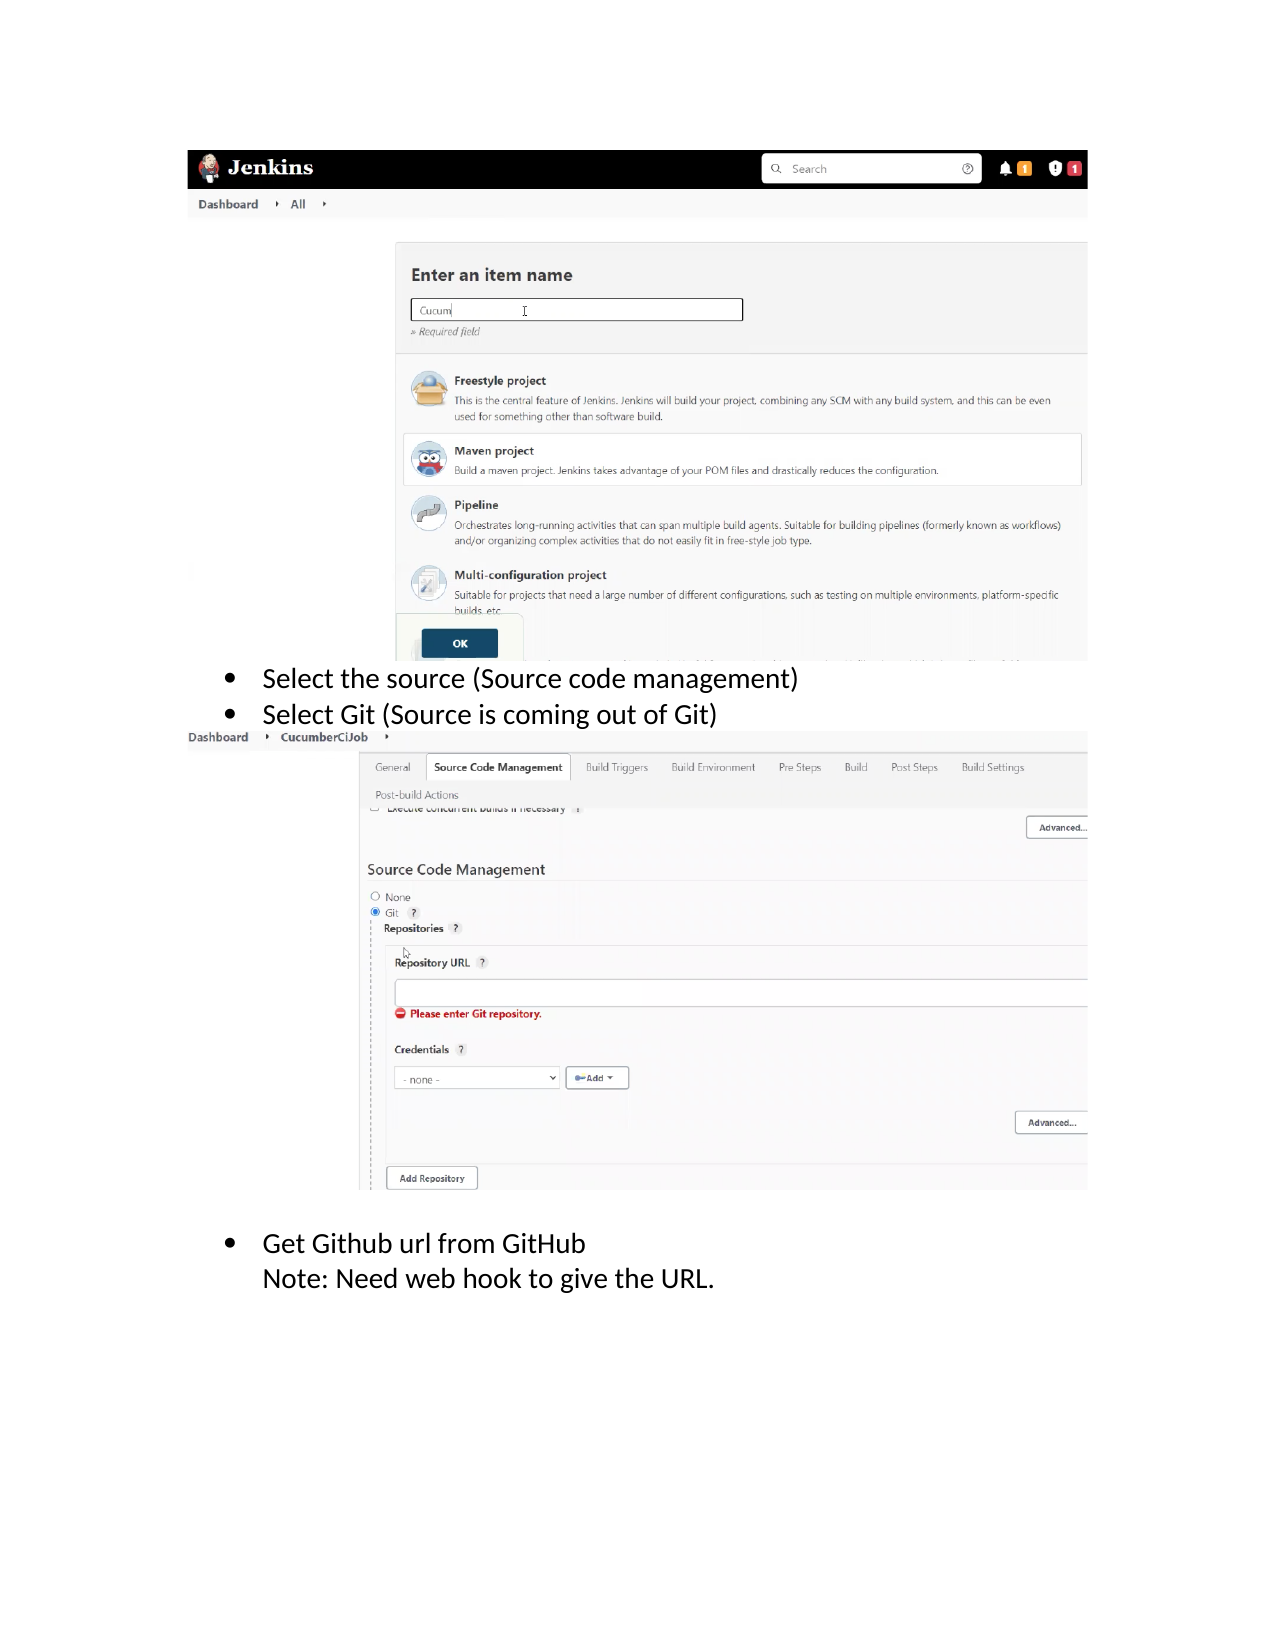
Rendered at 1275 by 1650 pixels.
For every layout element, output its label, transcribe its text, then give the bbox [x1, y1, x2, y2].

picture [187, 150, 1088, 661]
list Select the source (Source code management) [225, 661, 1087, 696]
list Get Github url from GitHub [225, 1225, 1087, 1260]
picture [187, 731, 1088, 1190]
list Select Git (Source is coming out of Git) [225, 696, 1087, 731]
list Note: Need web hook to give the URL. [262, 1260, 1087, 1296]
